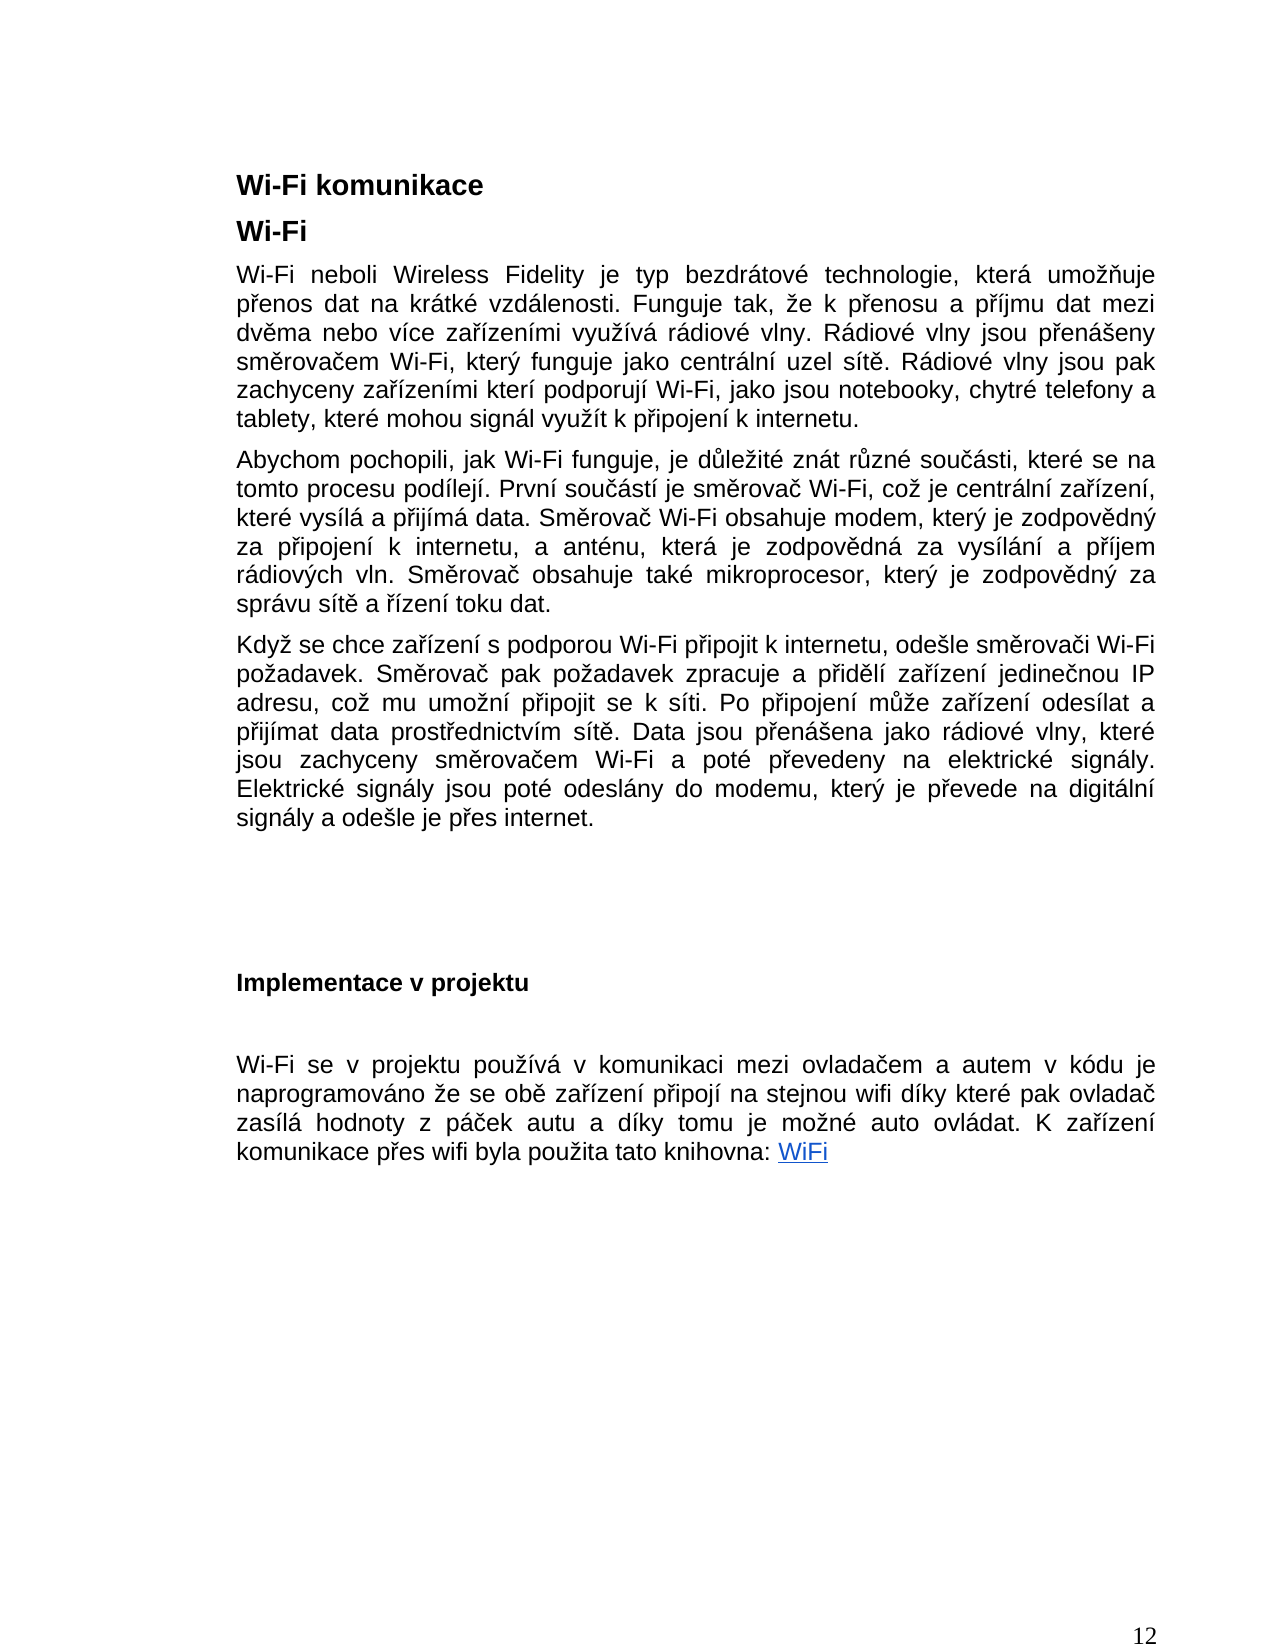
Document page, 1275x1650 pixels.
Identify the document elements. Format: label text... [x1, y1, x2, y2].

text Když se chce zařízení s podporou Wi-Fi připojit k internetu, odešle směrovači Wi-Fi požadavek. Směrovač pak požadavek zpracuje a přidělí zařízení jedinečnou IP adresu, což mu umožní připojit se k síti. Po připojení může zařízení odesílat a přijímat data prostřednictvím sítě. Data jsou přenášena jako rádiové vlny, které jsou zachyceny směrovačem Wi-Fi a poté převedeny na elektrické signály. Elektrické signály jsou poté odeslány do modemu, který je převede na digitální signály a odešle je přes internet. [236, 631, 1157, 832]
text Wi-Fi se v projektu používá v komunikaci mezi ovladačem a autem v kódu je naprogramováno že se obě zařízení připojí na stejnou wifi díky které pak ovladač zasílá hodnoty z páček autu a díky tomu je možné auto ovládat. K zařízení komunikace přes wifi byla použita tato knihovna: WiFi [236, 1051, 1157, 1166]
subtitle Implementace v projektu [236, 968, 1157, 997]
text Wi-Fi neboli Wireless Fidelity je typ bezdrátové technologie, která umožňuje přenos dat na krátké vzdálenosti. Funguje tak, že k přenosu a příjmu dat mezi dvěma nebo více zařízeními využívá rádiové vlny. Rádiové vlny jsou přenášeny směrovačem Wi-Fi, který funguje jako centrální uzel sítě. Rádiové vlny jsou pak zachyceny zařízeními kterí podporují Wi-Fi, jako jsou notebooky, chytré telefony a tablety, které mohou signál využít k připojení k internetu. [236, 261, 1157, 433]
text Abychom pochopili, jak Wi-Fi funguje, je důležité znát různé součásti, které se na tomto procesu podílejí. První součástí je směrovač Wi-Fi, což je centrální zařízení, které vysílá a přijímá data. Směrovač Wi-Fi obsahuje modem, který je zodpovědný za připojení k internetu, a anténu, která je zodpovědná za vysílání a příjem rádiových vln. Směrovač obsahuje také mikroprocesor, který je zodpovědný za správu sítě a řízení toku dat. [236, 446, 1157, 618]
subtitle Wi-Fi [236, 214, 1157, 248]
subtitle Wi-Fi komunikace [236, 168, 1157, 202]
